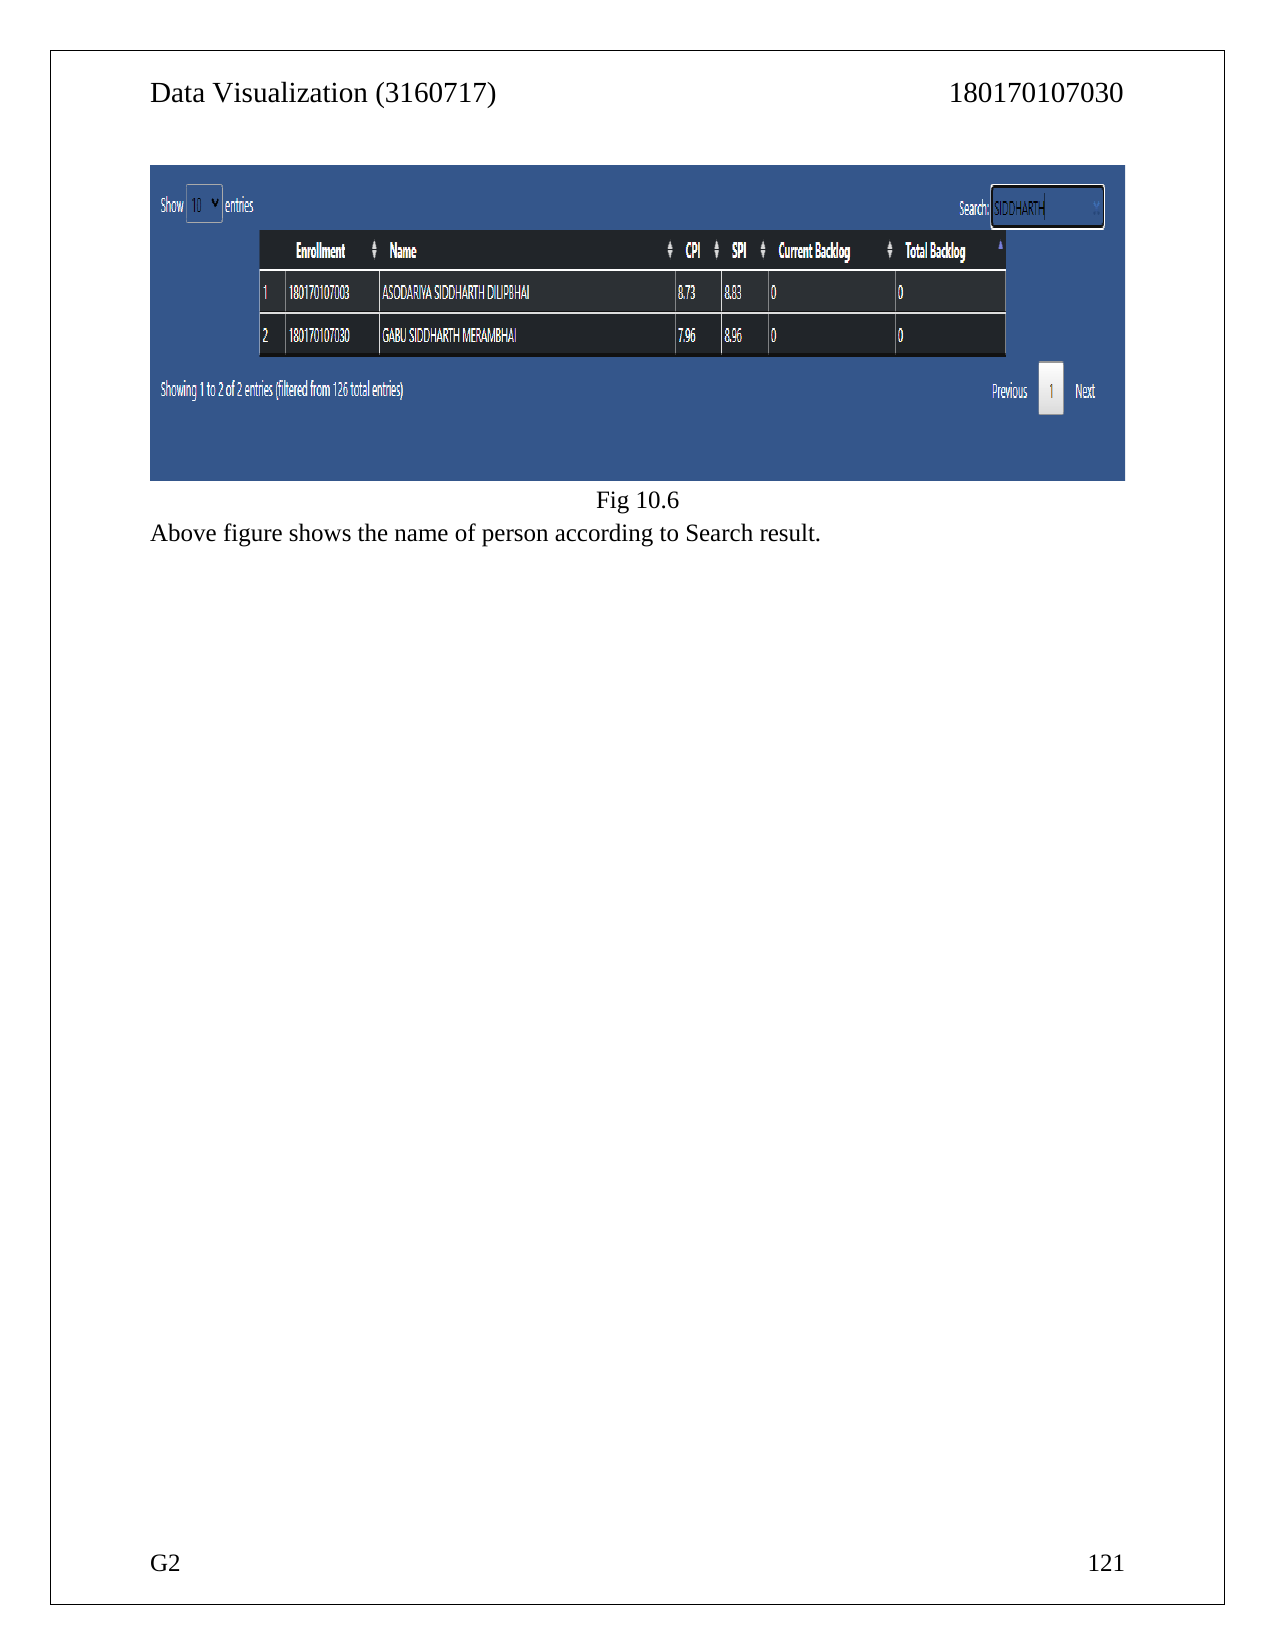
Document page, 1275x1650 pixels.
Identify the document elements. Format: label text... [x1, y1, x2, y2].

text Fig 10.6 [150, 485, 1125, 514]
text Above figure shows the name of person according to Search result. [150, 518, 1125, 547]
picture [150, 165, 1125, 481]
